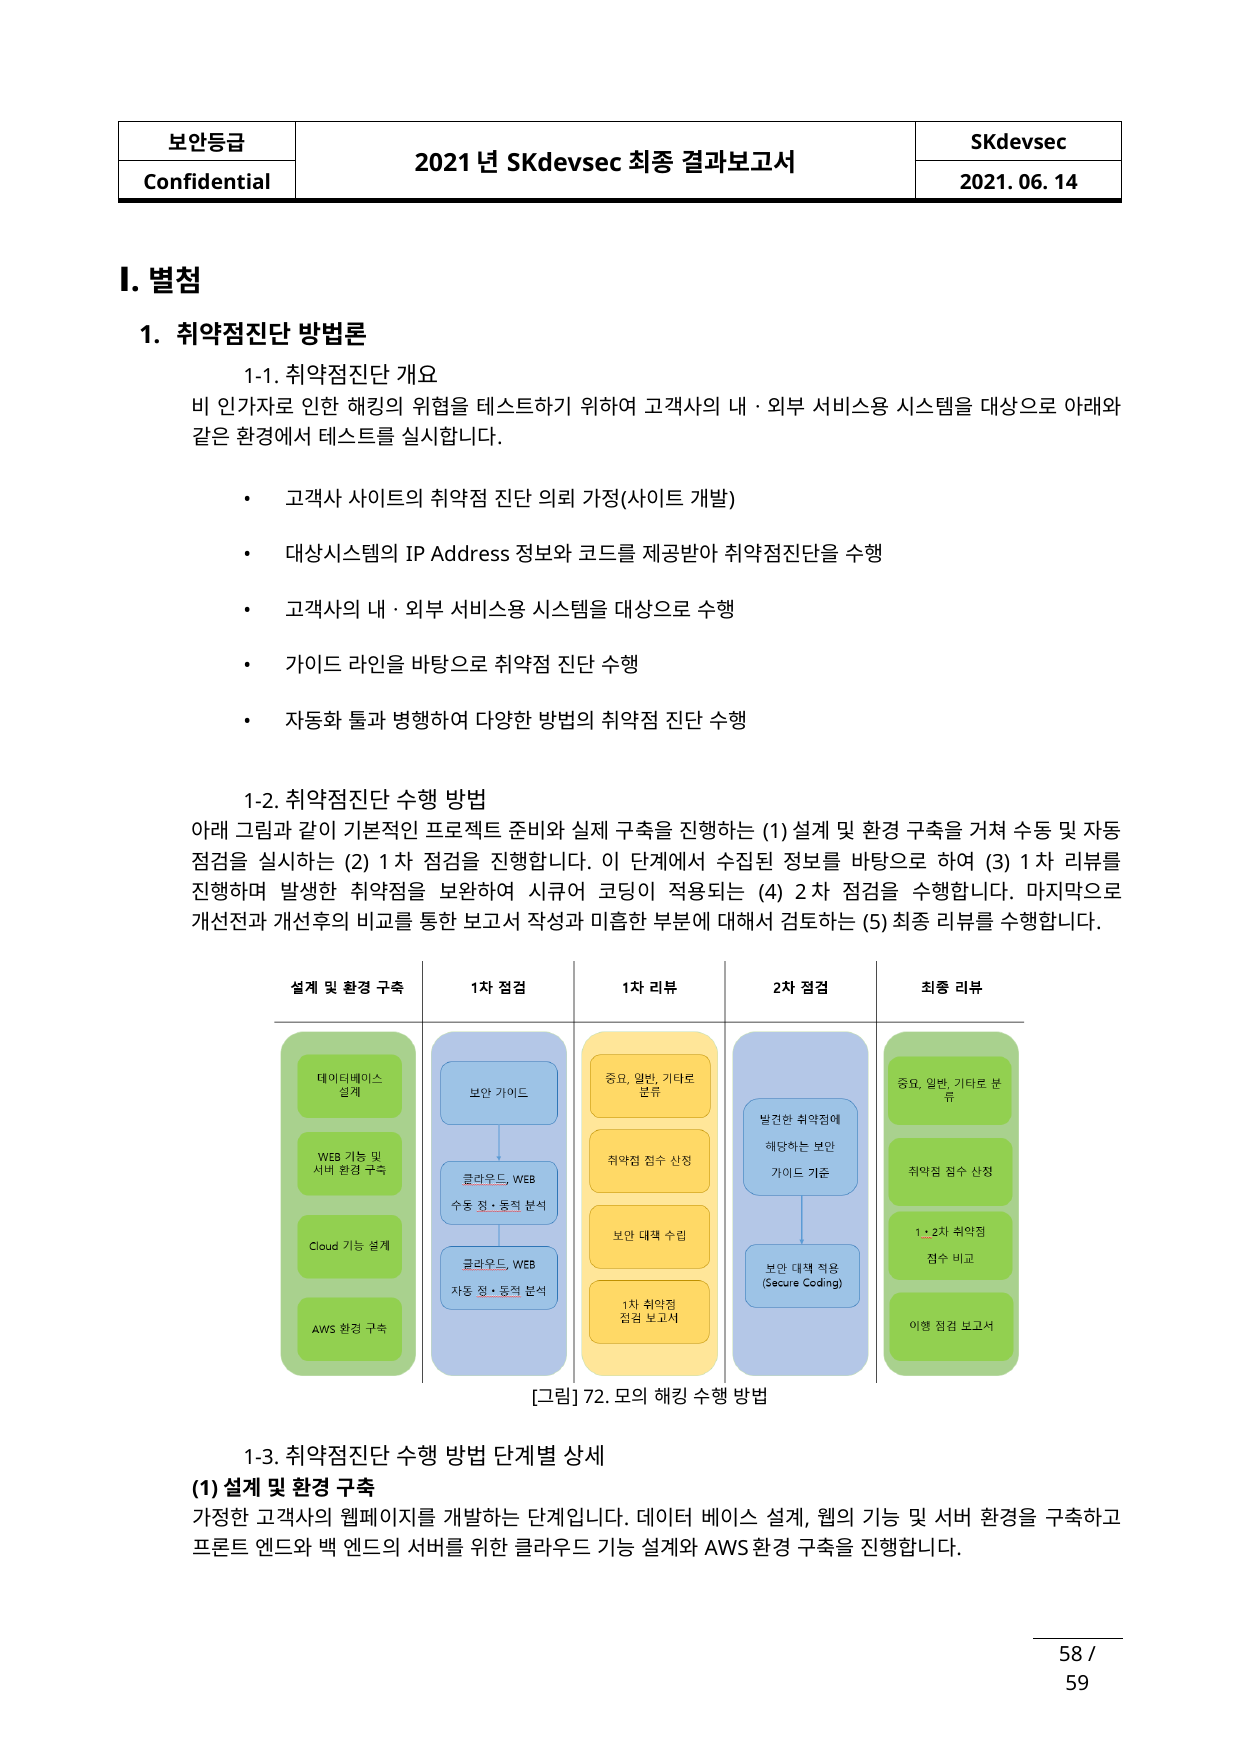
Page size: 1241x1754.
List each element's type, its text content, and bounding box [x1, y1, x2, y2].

subtitle 취약점진단 방법론 [139, 314, 1122, 350]
text 가정한 고객사의 웹페이지를 개발하는 단계입니다. 데이터 베이스 설계, 웹의 기능 및 서버 환경을 구축하고 프론트 엔드와 백 엔드의 서버를 위한 클라우드 기능 설계와 AWS환경 구축을 진행합니다. [192, 1501, 1122, 1562]
list 취약점진단 수행 방법 단계별 상세 [243, 1438, 1122, 1471]
text 비 인가자로 인한 해킹의 위협을 테스트하기 위하여 고객사의 내ㆍ외부 서비스용 시스템을 대상으로 아래와 같은 환경에서 테스트를 실시합니다. [191, 390, 1122, 450]
text (1) 설계 및 환경 구축 [192, 1471, 1122, 1501]
list 취약점진단 개요 [243, 357, 1122, 390]
text 아래 그림과 같이 기본적인 프로젝트 준비와 실제 구축을 진행하는 (1) 설계 및 환경 구축을 거쳐 수동 및 자동 점검을 실시하는 (2) 1차 점검을 진행합니다. 이 단계에서 수집된 정보를 바탕으로 하여 (3) 1차 리뷰를 진행하며 발생한 취약점을 보완하여 시큐어 코딩이 적용되는 (4) 2차 점검을 수행합니다. 마지막으로 개선전과 개선후의 비교를 통한 보고서 작성과 미흡한 부분에 대해서 검토하는 (5) 최종 리뷰를 수행합니다. [191, 815, 1122, 936]
list 가이드 라인을 바탕으로 취약점 진단 수행 [243, 642, 1122, 685]
list 고객사 사이트의 취약점 진단 의뢰 가정(사이트 개발) [243, 475, 1122, 518]
title Ⅰ. 별첨 [118, 256, 1122, 302]
list 고객사의 내ㆍ외부 서비스용 시스템을 대상으로 수행 [243, 586, 1122, 629]
list 자동화 툴과 병행하여 다양한 방법의 취약점 진단 수행 [243, 697, 1122, 740]
text [그림] 72. 모의 해킹 수행 방법 [192, 1382, 1107, 1409]
list 취약점진단 수행 방법 [243, 781, 1122, 815]
picture [274, 961, 1025, 1383]
list 대상시스템의 IP Address 정보와 코드를 제공받아 취약점진단을 수행 [243, 531, 1122, 574]
